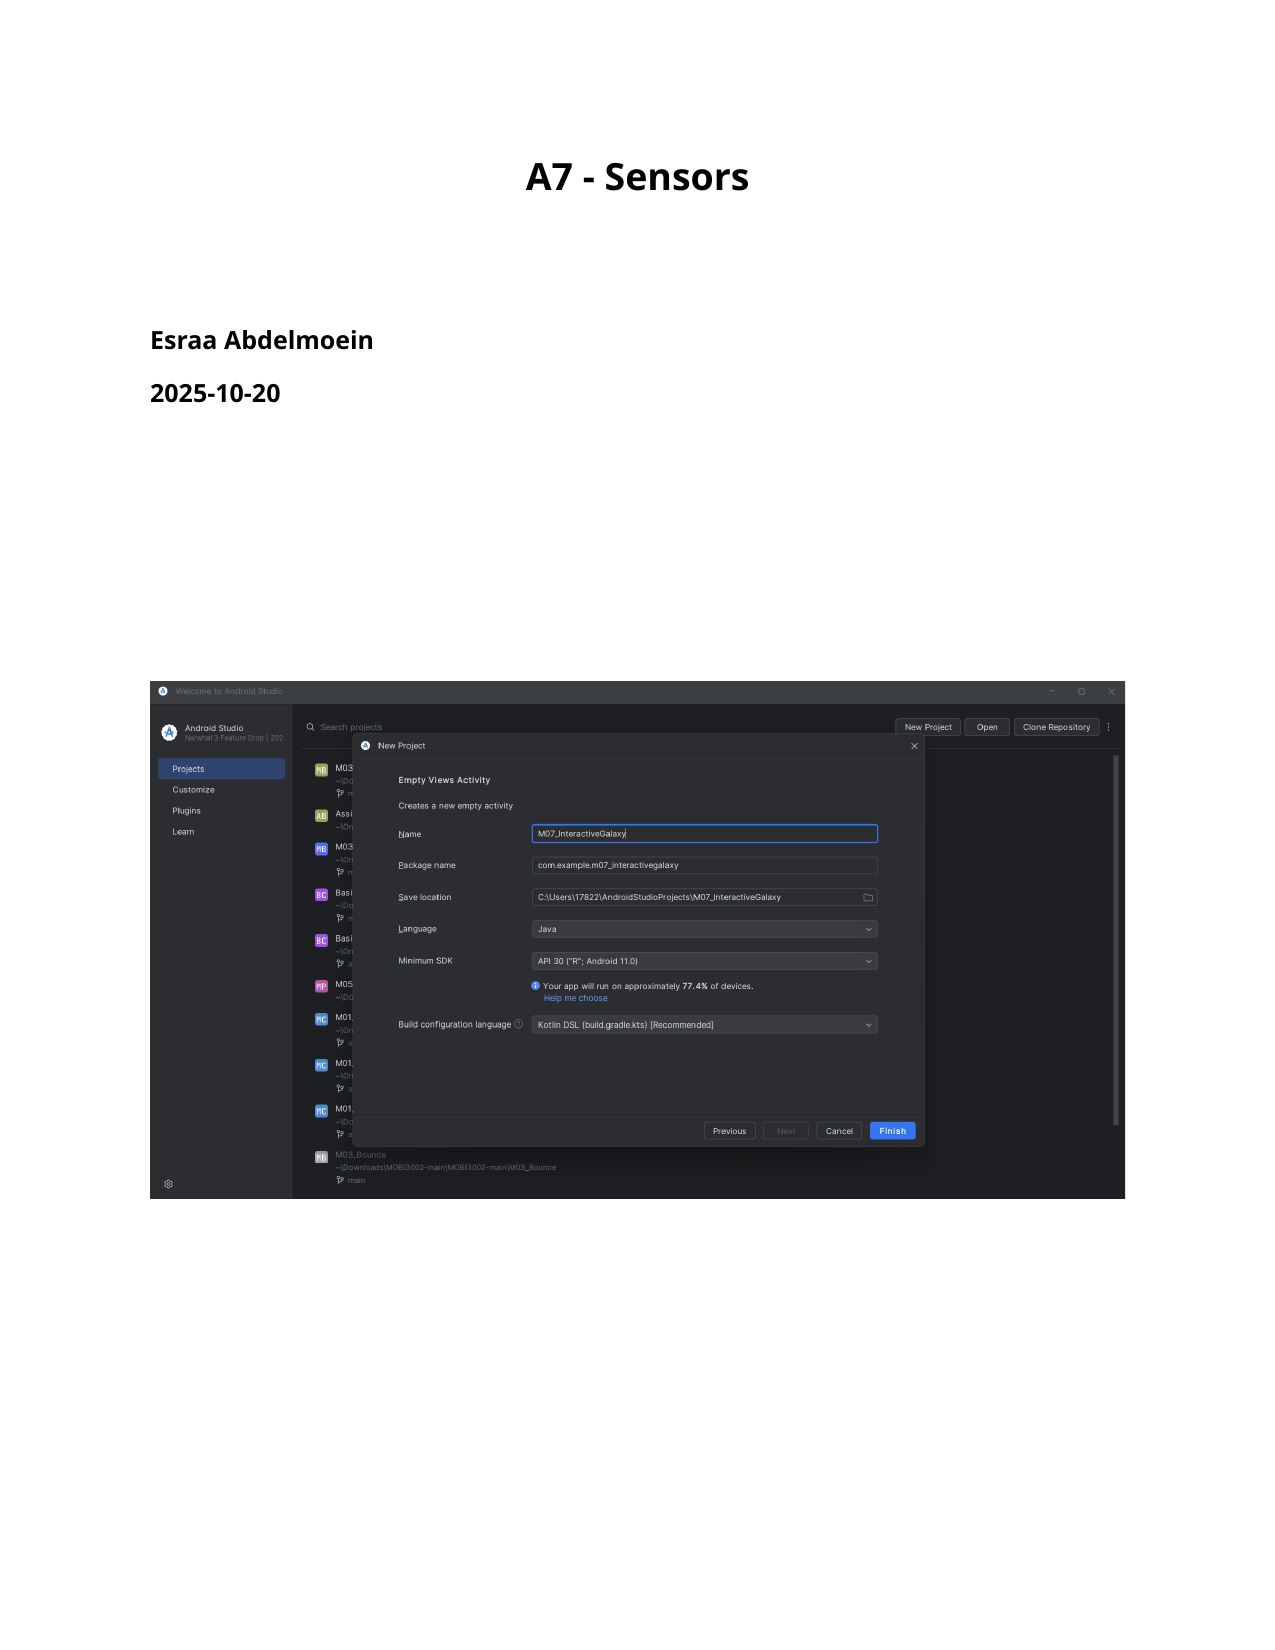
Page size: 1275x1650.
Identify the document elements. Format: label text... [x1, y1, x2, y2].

text 2025-10-20 [150, 376, 1125, 410]
picture [150, 681, 1125, 1199]
text Esraa Abdelmoein [150, 323, 1125, 357]
text A7 - Sensors [150, 150, 1125, 201]
